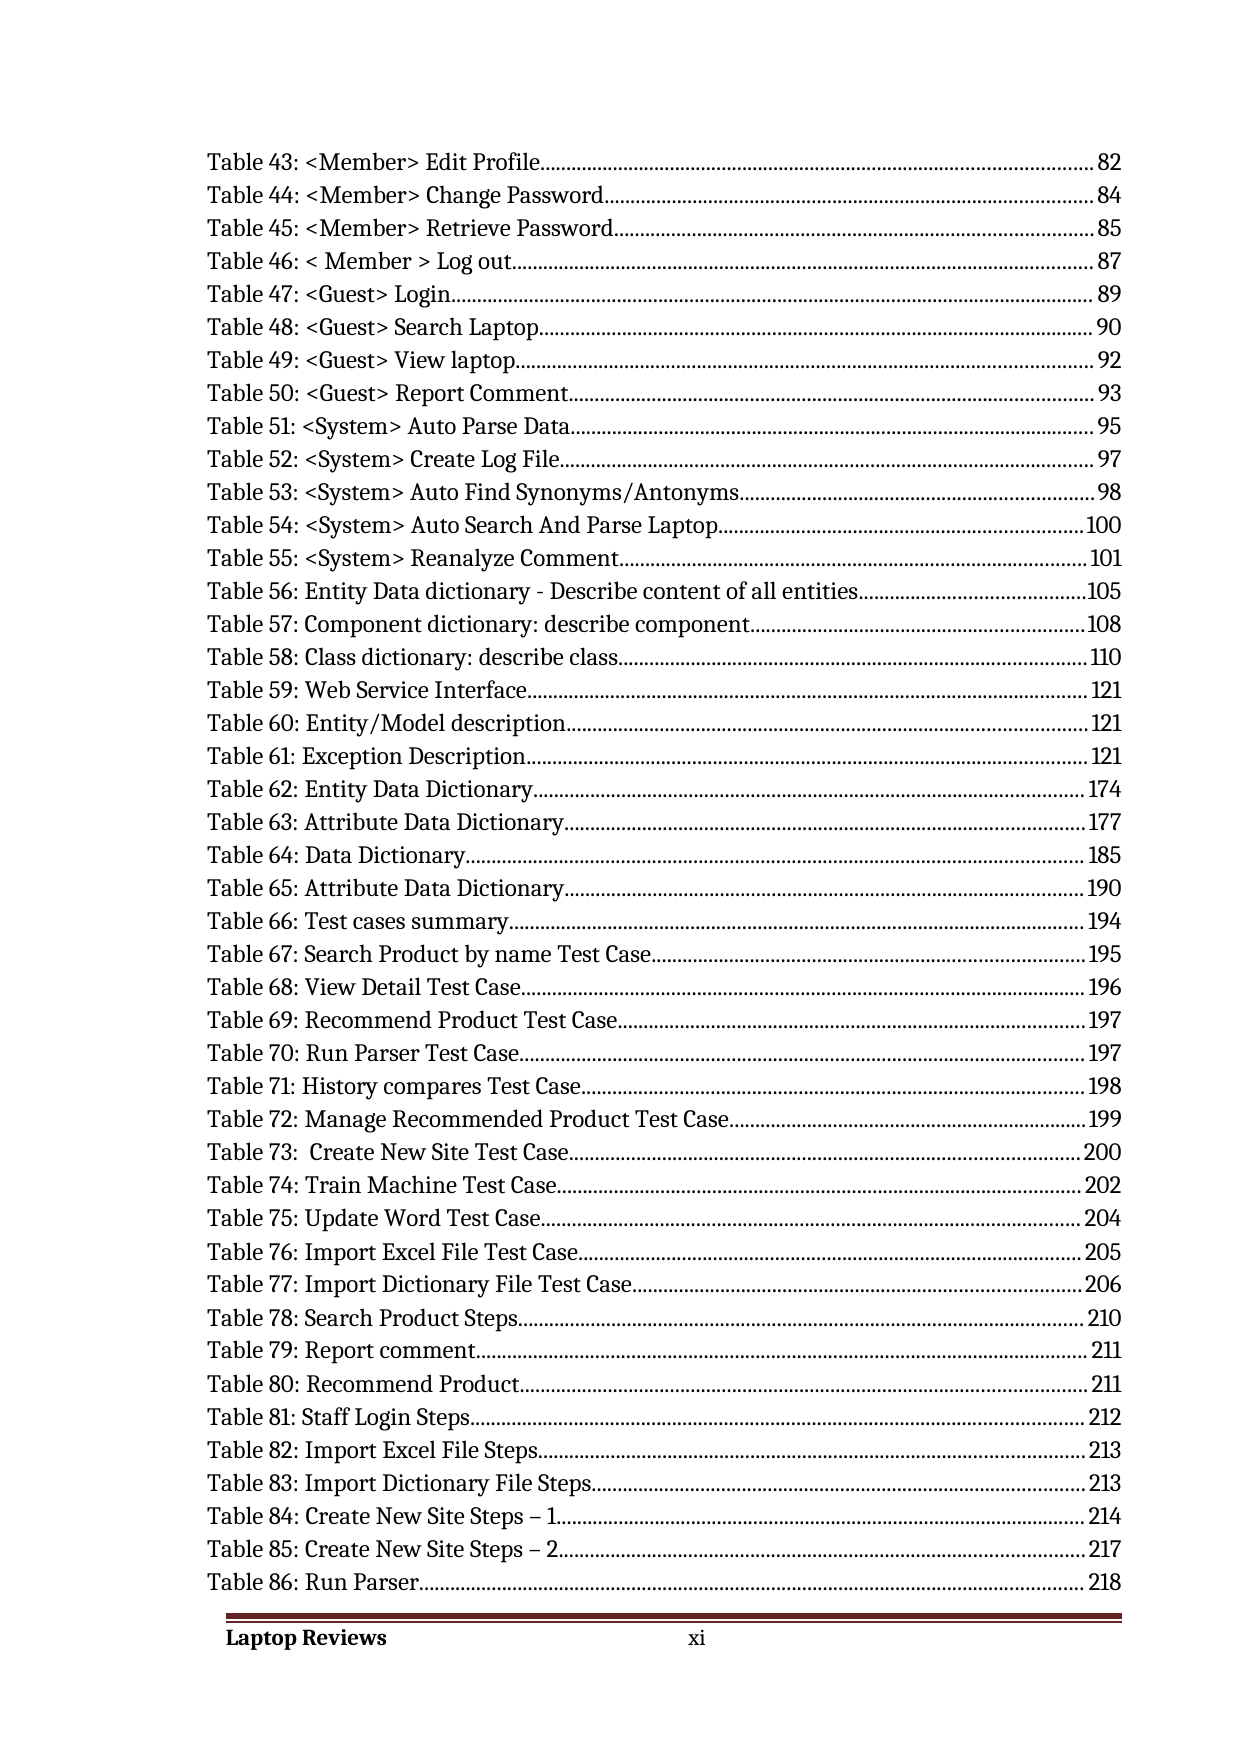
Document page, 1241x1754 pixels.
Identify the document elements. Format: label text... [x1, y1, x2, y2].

text Table 74: Train Machine Test Case 202 [207, 1171, 1122, 1200]
text Table 78: Search Product Steps 210 [207, 1303, 1122, 1332]
text Table 80: Recommend Product 211 [207, 1369, 1122, 1398]
text Table 79: Report comment 211 [207, 1336, 1122, 1365]
text Table 49: <Guest> View laptop 92 [207, 346, 1122, 374]
text Table 53: <System> Auto Find Synonyms/Antonyms 98 [207, 478, 1122, 507]
text Table 45: <Member> Retrieve Password 85 [207, 214, 1122, 242]
text Table 77: Import Dictionary File Test Case 206 [207, 1270, 1122, 1299]
text Table 65: Attribute Data Dictionary 190 [207, 874, 1122, 903]
text Table 51: <System> Auto Parse Data 95 [207, 412, 1122, 441]
text Table 83: Import Dictionary File Steps 213 [207, 1468, 1122, 1497]
text Table 69: Recommend Product Test Case 197 [207, 1006, 1122, 1035]
text Table 54: <System> Auto Search And Parse Laptop 100 [207, 511, 1122, 540]
text Table 68: View Detail Test Case 196 [207, 973, 1122, 1002]
text Table 56: Entity Data dictionary - Describe content of all entities 105 [207, 577, 1122, 606]
text Table 44: <Member> Change Password 84 [207, 181, 1122, 209]
text Table 60: Entity/Model description 121 [207, 709, 1122, 738]
text Table 63: Attribute Data Dictionary 177 [207, 808, 1122, 837]
text Table 76: Import Excel File Test Case 205 [207, 1237, 1122, 1266]
text Table 72: Manage Recommended Product Test Case 199 [207, 1105, 1122, 1134]
text Table 48: <Guest> Search Laptop 90 [207, 313, 1122, 342]
text Table 66: Test cases summary 194 [207, 907, 1122, 936]
text Table 59: Web Service Interface 121 [207, 676, 1122, 705]
text Table 70: Run Parser Test Case 197 [207, 1039, 1122, 1068]
text Table 82: Import Excel File Steps 213 [207, 1436, 1122, 1464]
text Table 47: <Guest> Login 89 [207, 280, 1122, 308]
text Table 81: Staff Login Steps 212 [207, 1402, 1122, 1431]
text Table 52: <System> Create Log File 97 [207, 445, 1122, 474]
text Table 46: < Member > Log out 87 [207, 247, 1122, 276]
text Table 43: <Member> Edit Profile 82 [207, 148, 1122, 176]
text Table 75: Update Word Test Case 204 [207, 1204, 1122, 1233]
text Table 86: Run Parser 218 [207, 1568, 1122, 1596]
text Table 57: Component dictionary: describe component 108 [207, 610, 1122, 639]
text Table 61: Exception Description 121 [207, 742, 1122, 771]
text Table 67: Search Product by name Test Case 195 [207, 940, 1122, 969]
text Table 62: Entity Data Dictionary 174 [207, 775, 1122, 804]
text Table 55: <System> Reanalyze Comment 101 [207, 544, 1122, 573]
text Table 64: Data Dictionary 185 [207, 841, 1122, 870]
text Table 84: Create New Site Steps – 1 214 [207, 1502, 1122, 1530]
text Table 73: Create New Site Test Case 200 [207, 1138, 1122, 1167]
text Table 58: Class dictionary: describe class 110 [207, 643, 1122, 672]
text Table 50: <Guest> Report Comment 93 [207, 379, 1122, 408]
text Table 85: Create New Site Steps – 2 217 [207, 1534, 1122, 1563]
text Table 71: History compares Test Case 198 [207, 1072, 1122, 1101]
